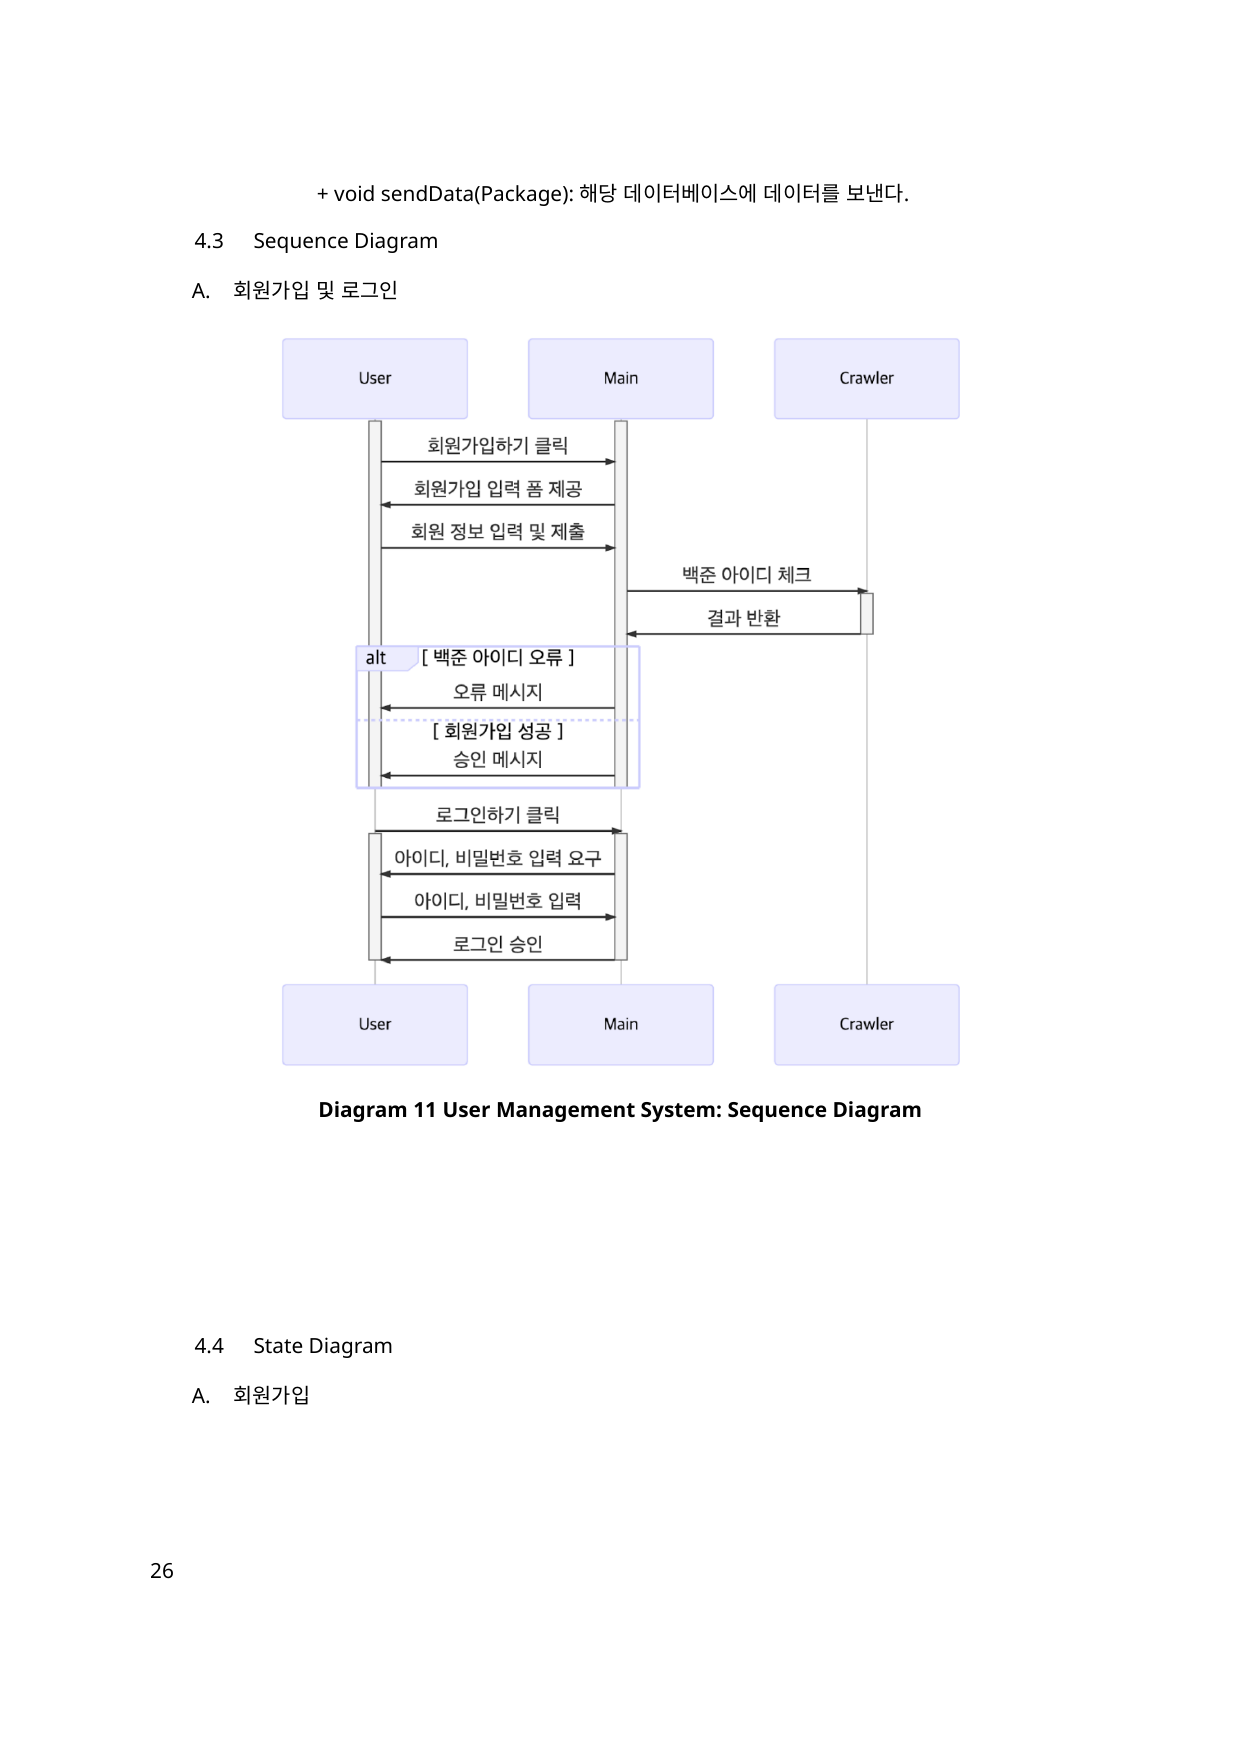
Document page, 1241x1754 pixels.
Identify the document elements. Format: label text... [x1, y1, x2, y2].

subtitle 회원가입 [192, 1379, 1090, 1409]
subtitle State Diagram [194, 1332, 1090, 1360]
subtitle 회원가입 및 로그인 [192, 274, 1090, 304]
picture [272, 323, 968, 1077]
subtitle Sequence Diagram [194, 227, 1090, 255]
text + void sendData(Package): 해당 데이터베이스에 데이터를 보낸다. [171, 177, 1090, 207]
